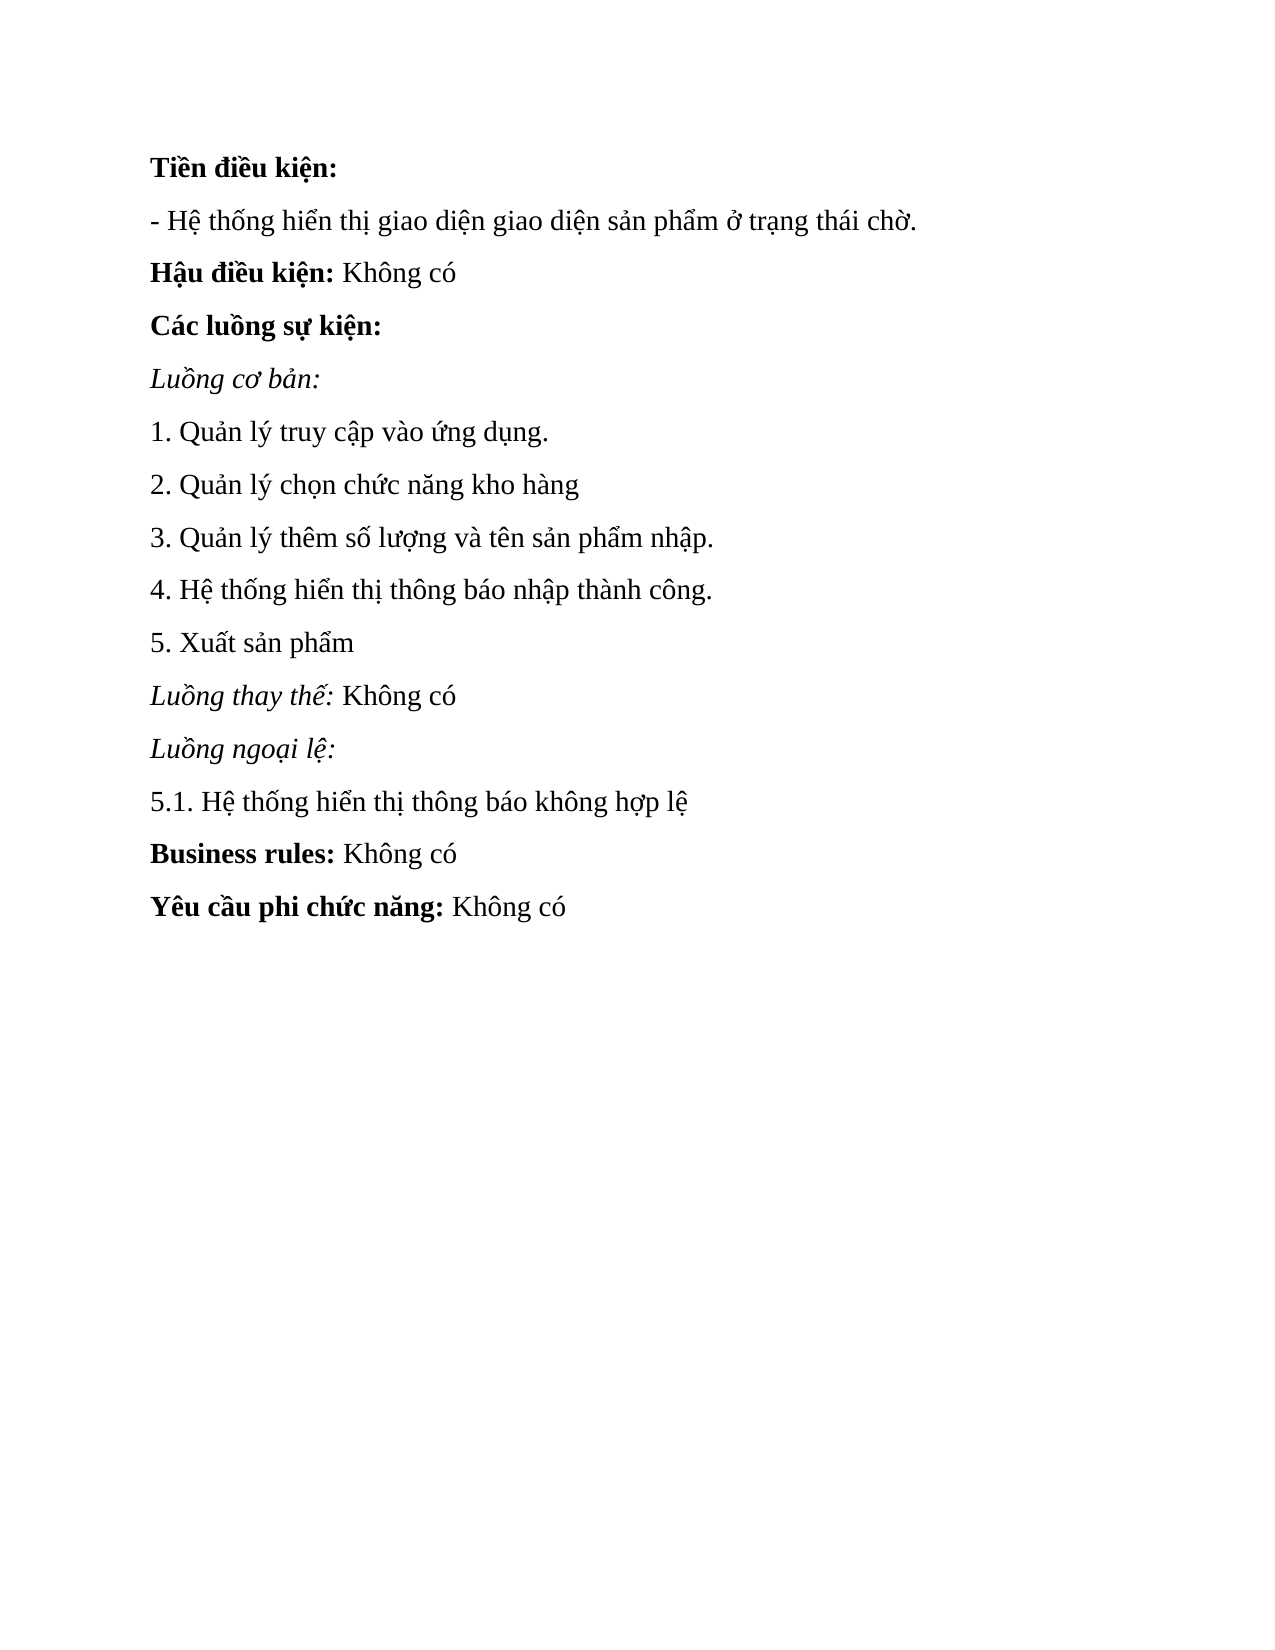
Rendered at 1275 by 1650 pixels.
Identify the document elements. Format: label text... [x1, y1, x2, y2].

text 1. Quản lý truy cập vào ứng dụng. [150, 414, 1125, 448]
text 5. Xuất sản phẩm [150, 625, 1125, 659]
text 4. Hệ thống hiển thị thông báo nhập thành công. [150, 572, 1125, 606]
text Yêu cầu phi chức năng: Không có [150, 889, 1125, 923]
text - Hệ thống hiển thị giao diện giao diện sản phẩm ở trạng thái chờ. [150, 203, 1125, 236]
text Luồng ngoại lệ: [150, 731, 1125, 764]
text 3. Quản lý thêm số lượng và tên sản phẩm nhập. [150, 520, 1125, 553]
text Luồng thay thế: Không có [150, 678, 1125, 712]
text Các luồng sự kiện: [150, 308, 1125, 342]
text Luồng cơ bản: [150, 361, 1125, 395]
text Business rules: Không có [150, 837, 1125, 870]
text Tiền điều kiện: [150, 150, 1125, 183]
text Hậu điều kiện: Không có [150, 256, 1125, 289]
text 2. Quản lý chọn chức năng kho hàng [150, 467, 1125, 500]
text 5.1. Hệ thống hiển thị thông báo không hợp lệ [150, 784, 1125, 817]
